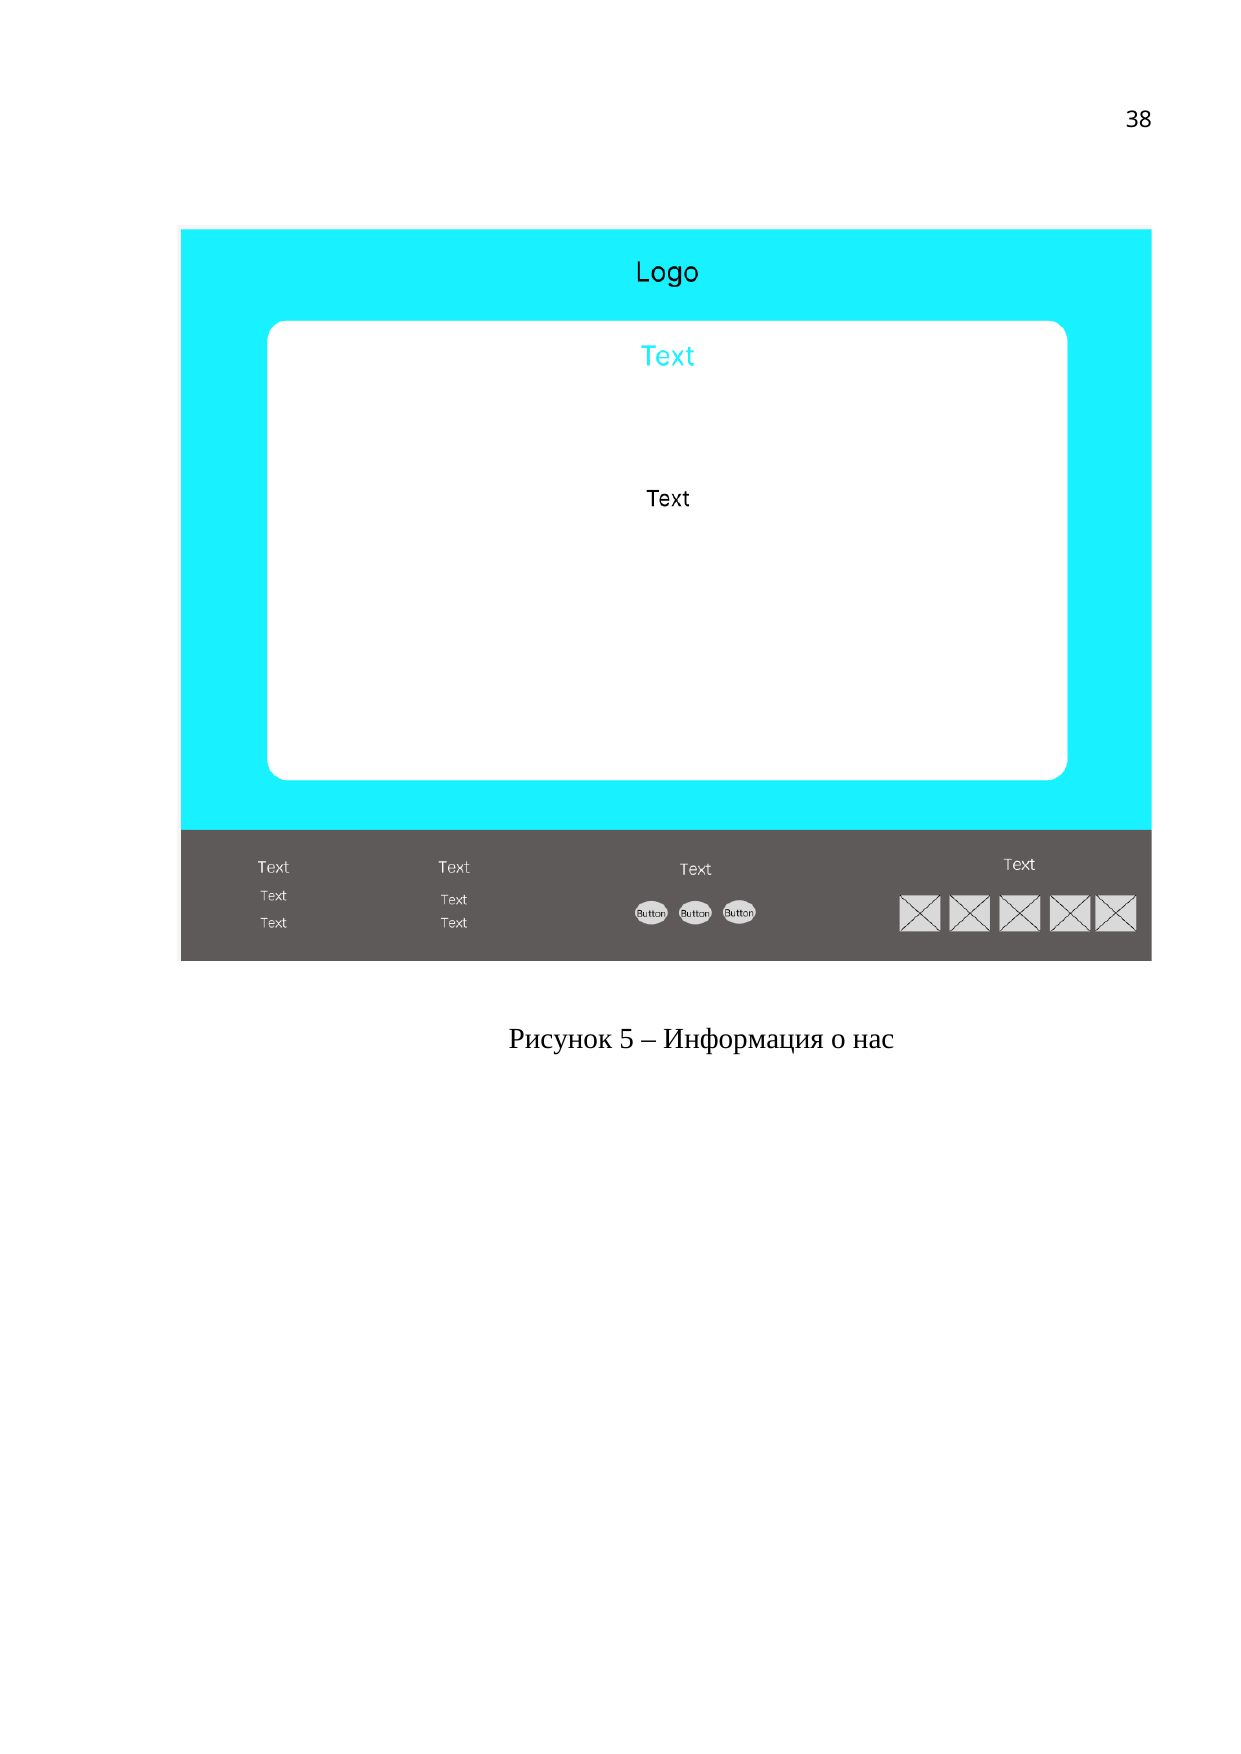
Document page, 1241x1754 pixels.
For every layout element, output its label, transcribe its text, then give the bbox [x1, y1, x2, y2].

text Рисунок 5 – Информация о нас [177, 1021, 1152, 1054]
picture [177, 225, 1152, 961]
